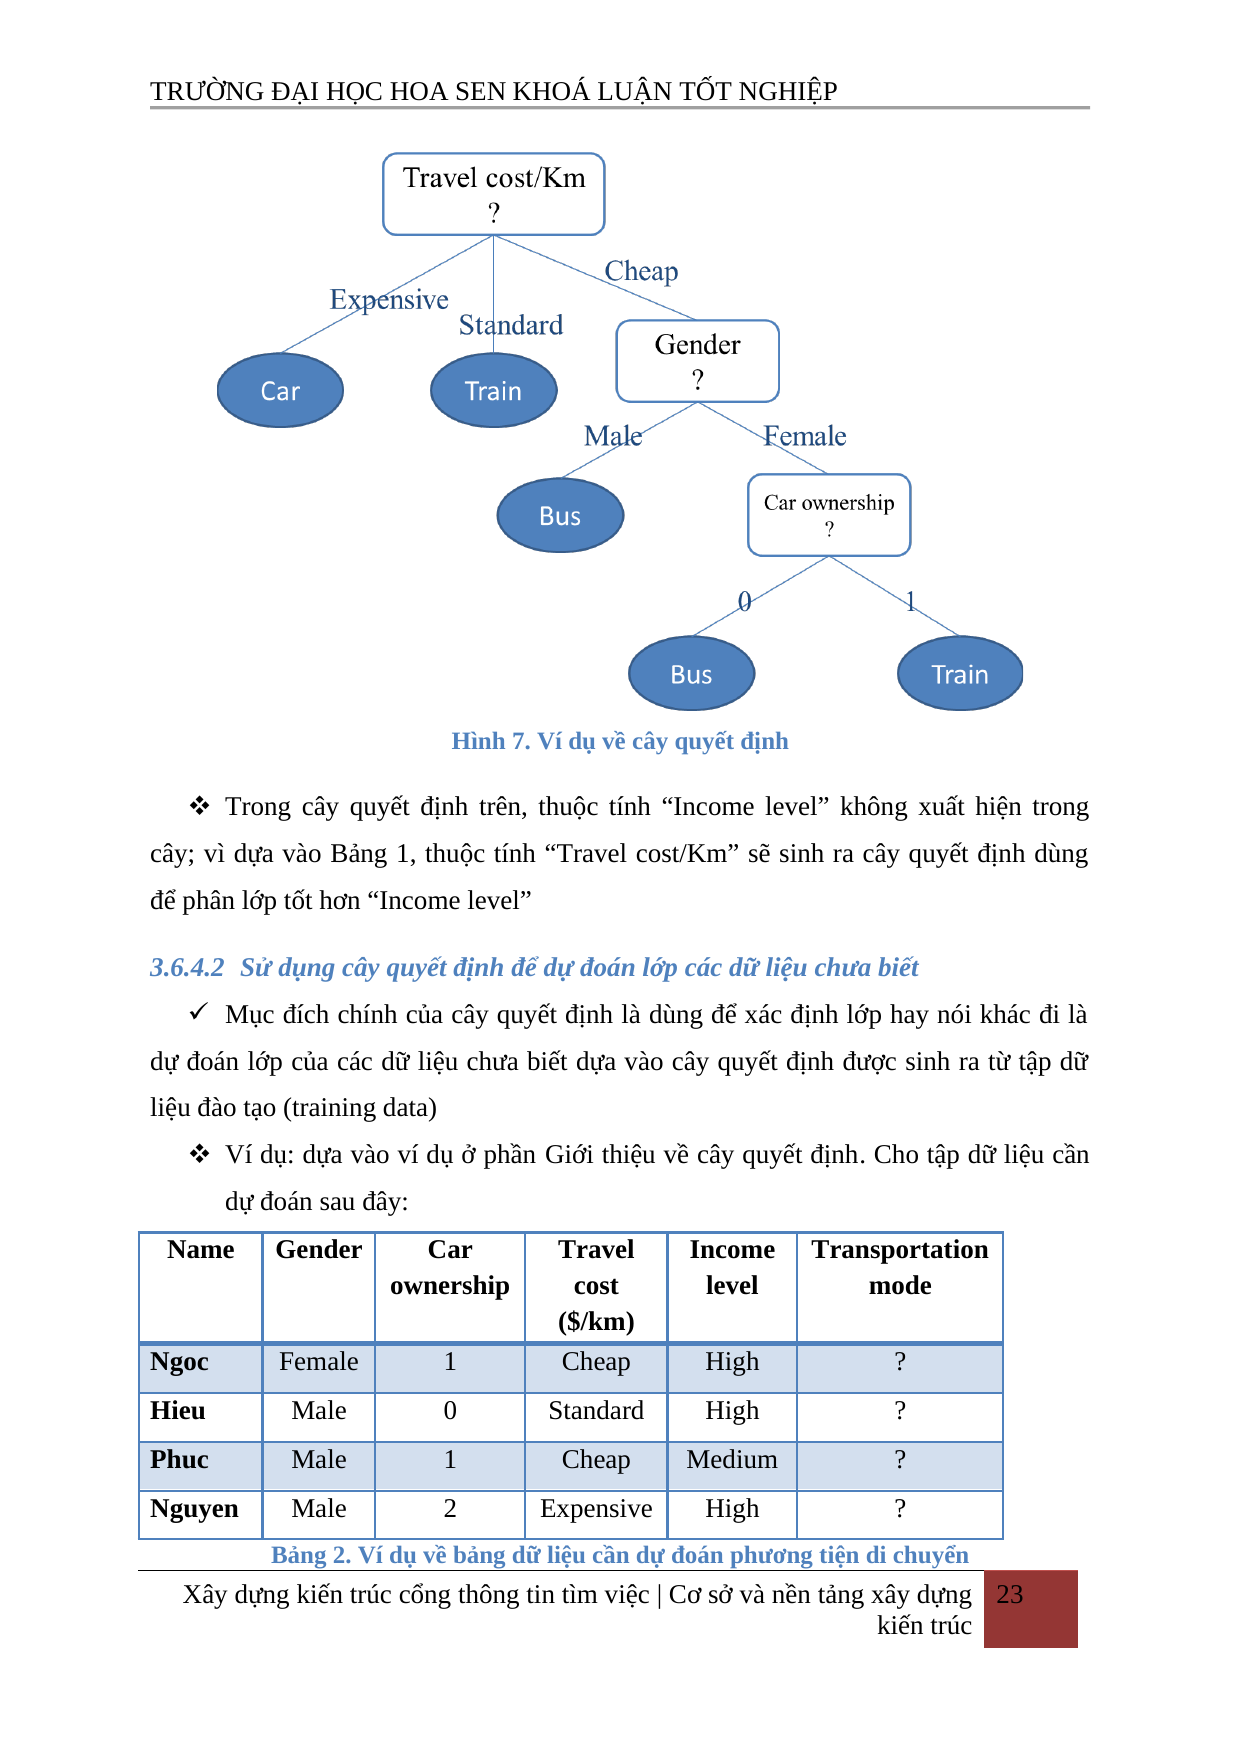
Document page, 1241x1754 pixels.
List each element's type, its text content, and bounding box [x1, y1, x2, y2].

subtitle Sử dụng cây quyết định để dự đoán lớp các dữ liệu chưa biết [150, 951, 1090, 982]
table_cell 1 [376, 1443, 524, 1489]
table_cell 2 [376, 1492, 524, 1538]
table_cell Nguyen [140, 1492, 261, 1538]
table_header Car ownership [376, 1234, 524, 1341]
picture [217, 150, 1024, 711]
table_cell Hieu [140, 1394, 261, 1441]
table_cell Male [264, 1394, 374, 1441]
table_cell ? [798, 1346, 1002, 1392]
table_header Transportation mode [798, 1234, 1002, 1341]
table_cell Male [264, 1492, 374, 1538]
table_cell Ngoc [140, 1346, 261, 1392]
list Ví dụ: dựa vào ví dụ ở phần Giới thiệu về cây quyết định. Cho tập dữ liệu cần dự đoán sau đây: [187, 1138, 1090, 1216]
table_cell Female [264, 1346, 374, 1392]
table_cell Phuc [140, 1443, 261, 1489]
table_header Name [140, 1234, 261, 1341]
table_cell Expensive [526, 1492, 666, 1538]
text Hình 7. Ví dụ về cây quyết định [150, 726, 1090, 755]
table_cell ? [798, 1443, 1002, 1489]
table_cell Cheap [526, 1443, 666, 1489]
table_cell Medium [669, 1443, 796, 1489]
list Trong cây quyết định trên, thuộc tính “Income level” không xuất hiện trong cây; vì dựa vào Bảng 1, thuộc tính “Travel cost/Km” sẽ sinh ra cây quyết định dùng để phân lớp tốt hơn “Income level” [150, 790, 1090, 915]
table_cell Cheap [526, 1346, 666, 1392]
table_cell ? [798, 1394, 1002, 1441]
table_cell ? [798, 1492, 1002, 1538]
table_cell High [669, 1346, 796, 1392]
table_cell Standard [526, 1394, 666, 1441]
table_header Travel cost ($/km) [526, 1234, 666, 1341]
table_cell High [669, 1492, 796, 1538]
table_cell 1 [376, 1346, 524, 1392]
text Bảng 2. Ví dụ về bảng dữ liệu cần dự đoán phương tiện di chuyển [150, 1540, 1090, 1569]
table_cell 0 [376, 1394, 524, 1441]
list Mục đích chính của cây quyết định là dùng để xác định lớp hay nói khác đi là dự đoán lớp của các dữ liệu chưa biết dựa vào cây quyết định được sinh ra từ tập dữ liệu đào tạo (training data) [150, 998, 1090, 1122]
table_header Income level [669, 1234, 796, 1341]
table_header Gender [264, 1234, 374, 1341]
table_cell High [669, 1394, 796, 1441]
table_cell Male [264, 1443, 374, 1489]
